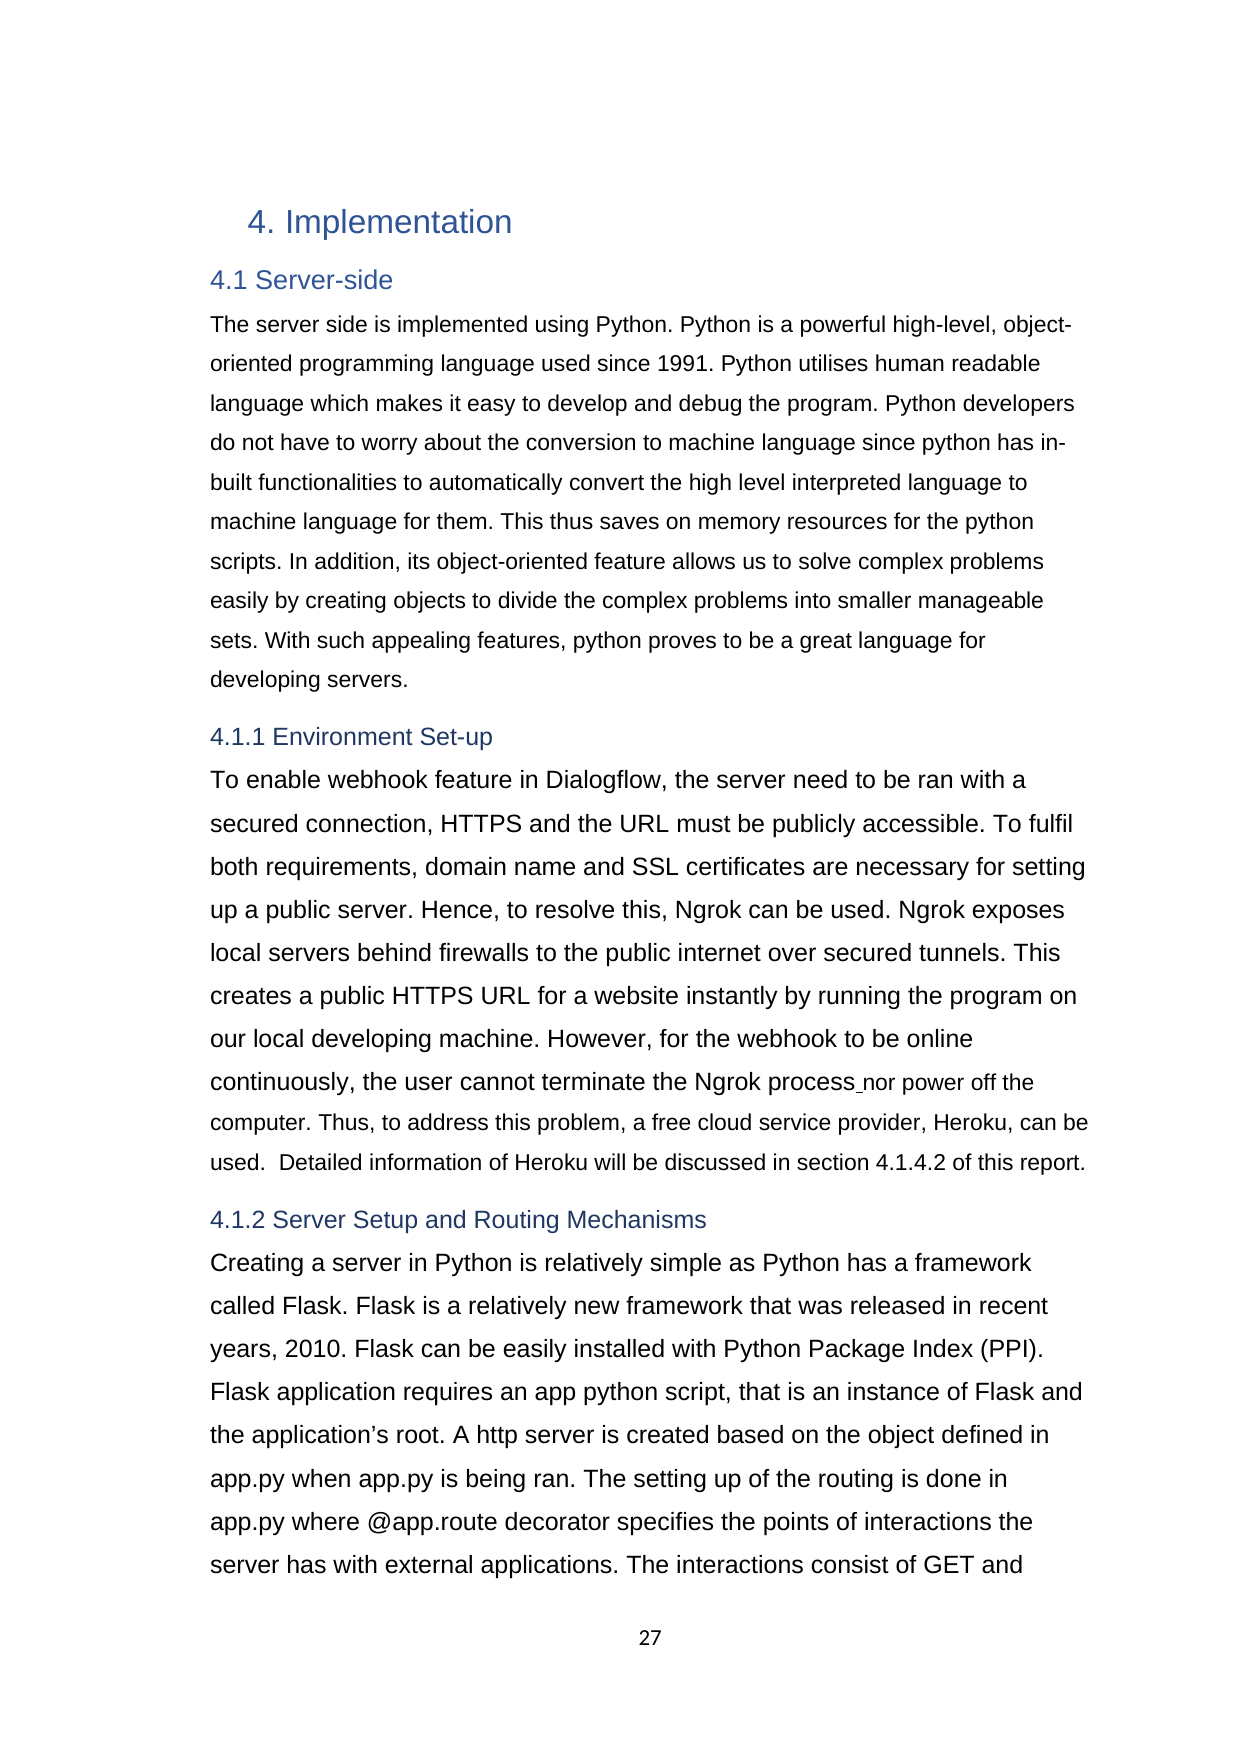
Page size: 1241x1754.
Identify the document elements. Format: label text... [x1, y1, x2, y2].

subtitle Implementation [247, 202, 1090, 241]
subtitle 4.1.1 Environment Set-up [210, 722, 1090, 751]
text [210, 1248, 1090, 1578]
subtitle 4.1.2 Server Setup and Routing Mechanisms [210, 1205, 1090, 1233]
text To enable webhook feature in Dialogflow, the server need to be ran with a secured connection, HTTPS and the URL must be publicly accessible. To fulfil both requirements, domain name and SSL certificates are necessary for setting up a public server. Hence, to resolve this, Ngrok can be used. Ngrok exposes local servers behind firewalls to the public internet over secured tunnels. This creates a public HTTPS URL for a website instantly by running the program on our local developing machine. However, for the webhook to be online continuously, the user cannot terminate the Ngrok process nor power off the computer. Thus, to address this problem, a free cloud service provider, Heroku, can be used. Detailed information of Heroku will be discussed in section 4.1.4.2 of this report. [210, 765, 1090, 1175]
subtitle 4.1 Server-side [210, 264, 1090, 295]
text The server side is implemented using Python. Python is a powerful high-level, object-oriented programming language used since 1991. Python utilises human readable language which makes it easy to develop and debug the program. Python developers do not have to worry about the conversion to machine language since python has in-built functionalities to automatically convert the high level interpreted language to machine language for them. This thus saves on memory resources for the python scripts. In addition, its object-oriented feature allows us to solve complex problems easily by creating objects to divide the complex problems into smaller manageable sets. With such appealing features, python proves to be a great language for developing servers. [210, 311, 1090, 692]
